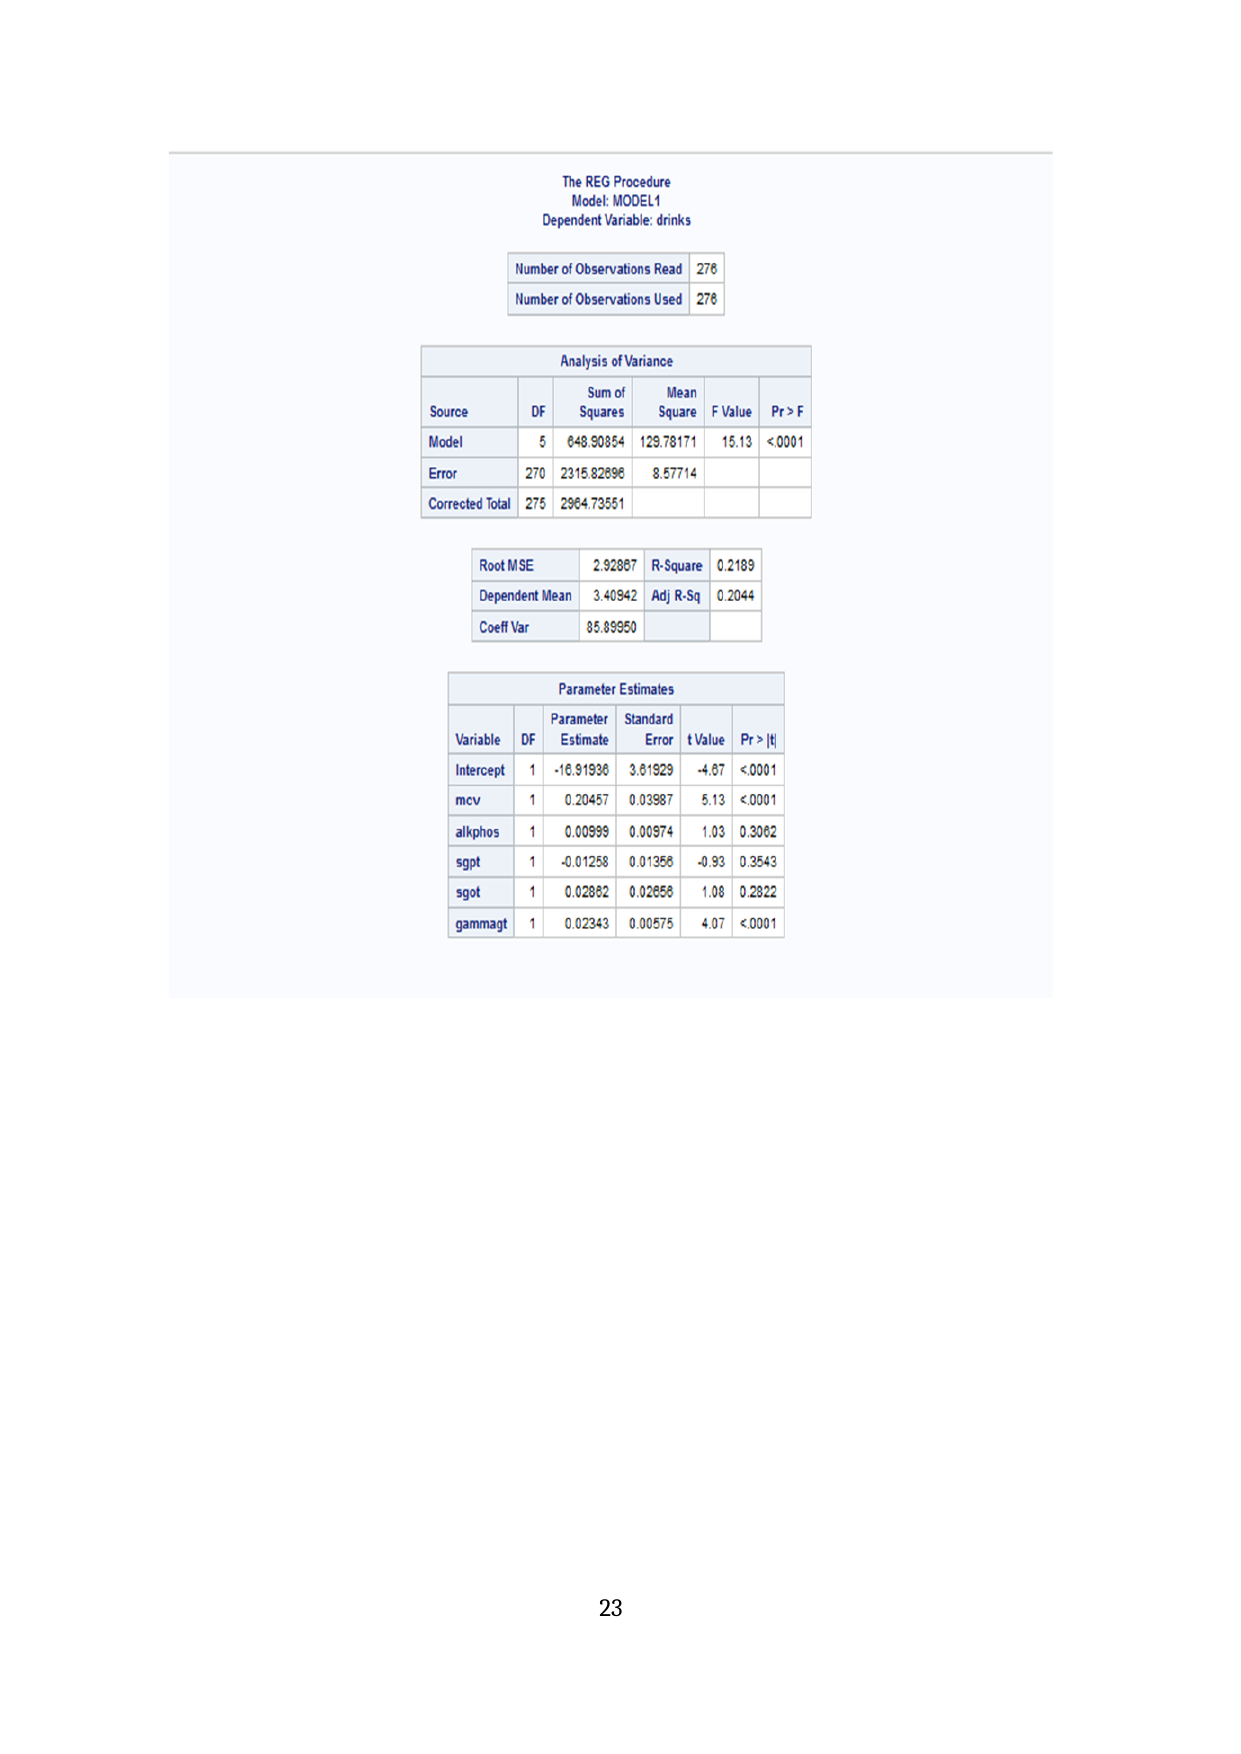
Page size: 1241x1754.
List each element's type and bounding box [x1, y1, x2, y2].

picture [168, 150, 1053, 998]
